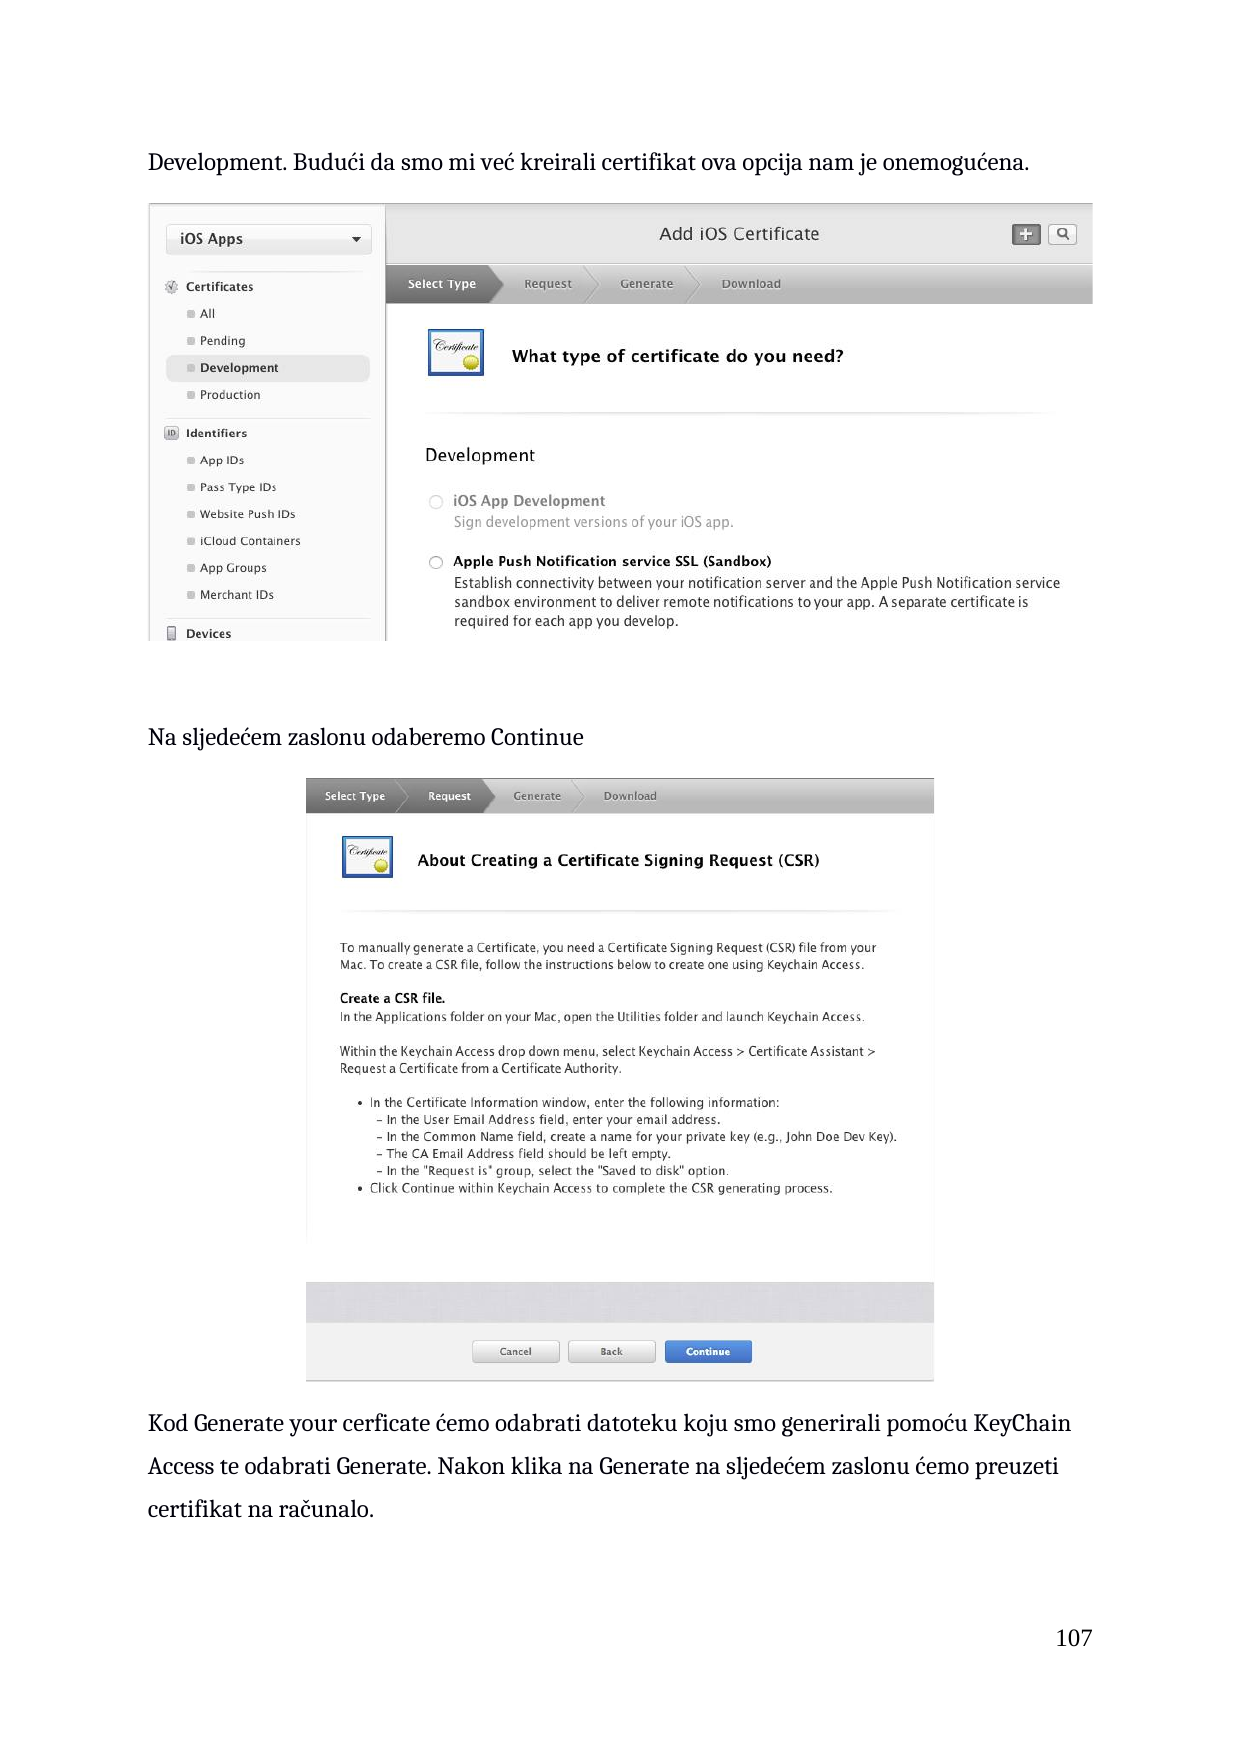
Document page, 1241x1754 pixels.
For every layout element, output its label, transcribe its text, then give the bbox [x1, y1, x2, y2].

picture [306, 778, 935, 1382]
text Kod Generate your cerficate ćemo odabrati datoteku koju smo generirali pomoću KeyChain Access te odabrati Generate. Nakon klika na Generate na sljedećem zaslonu ćemo preuzeti certifikat na računalo. [148, 1409, 1093, 1524]
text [148, 148, 1093, 176]
text Na sljedećem zaslonu odaberemo Continue [148, 723, 1093, 752]
picture [147, 203, 1093, 641]
